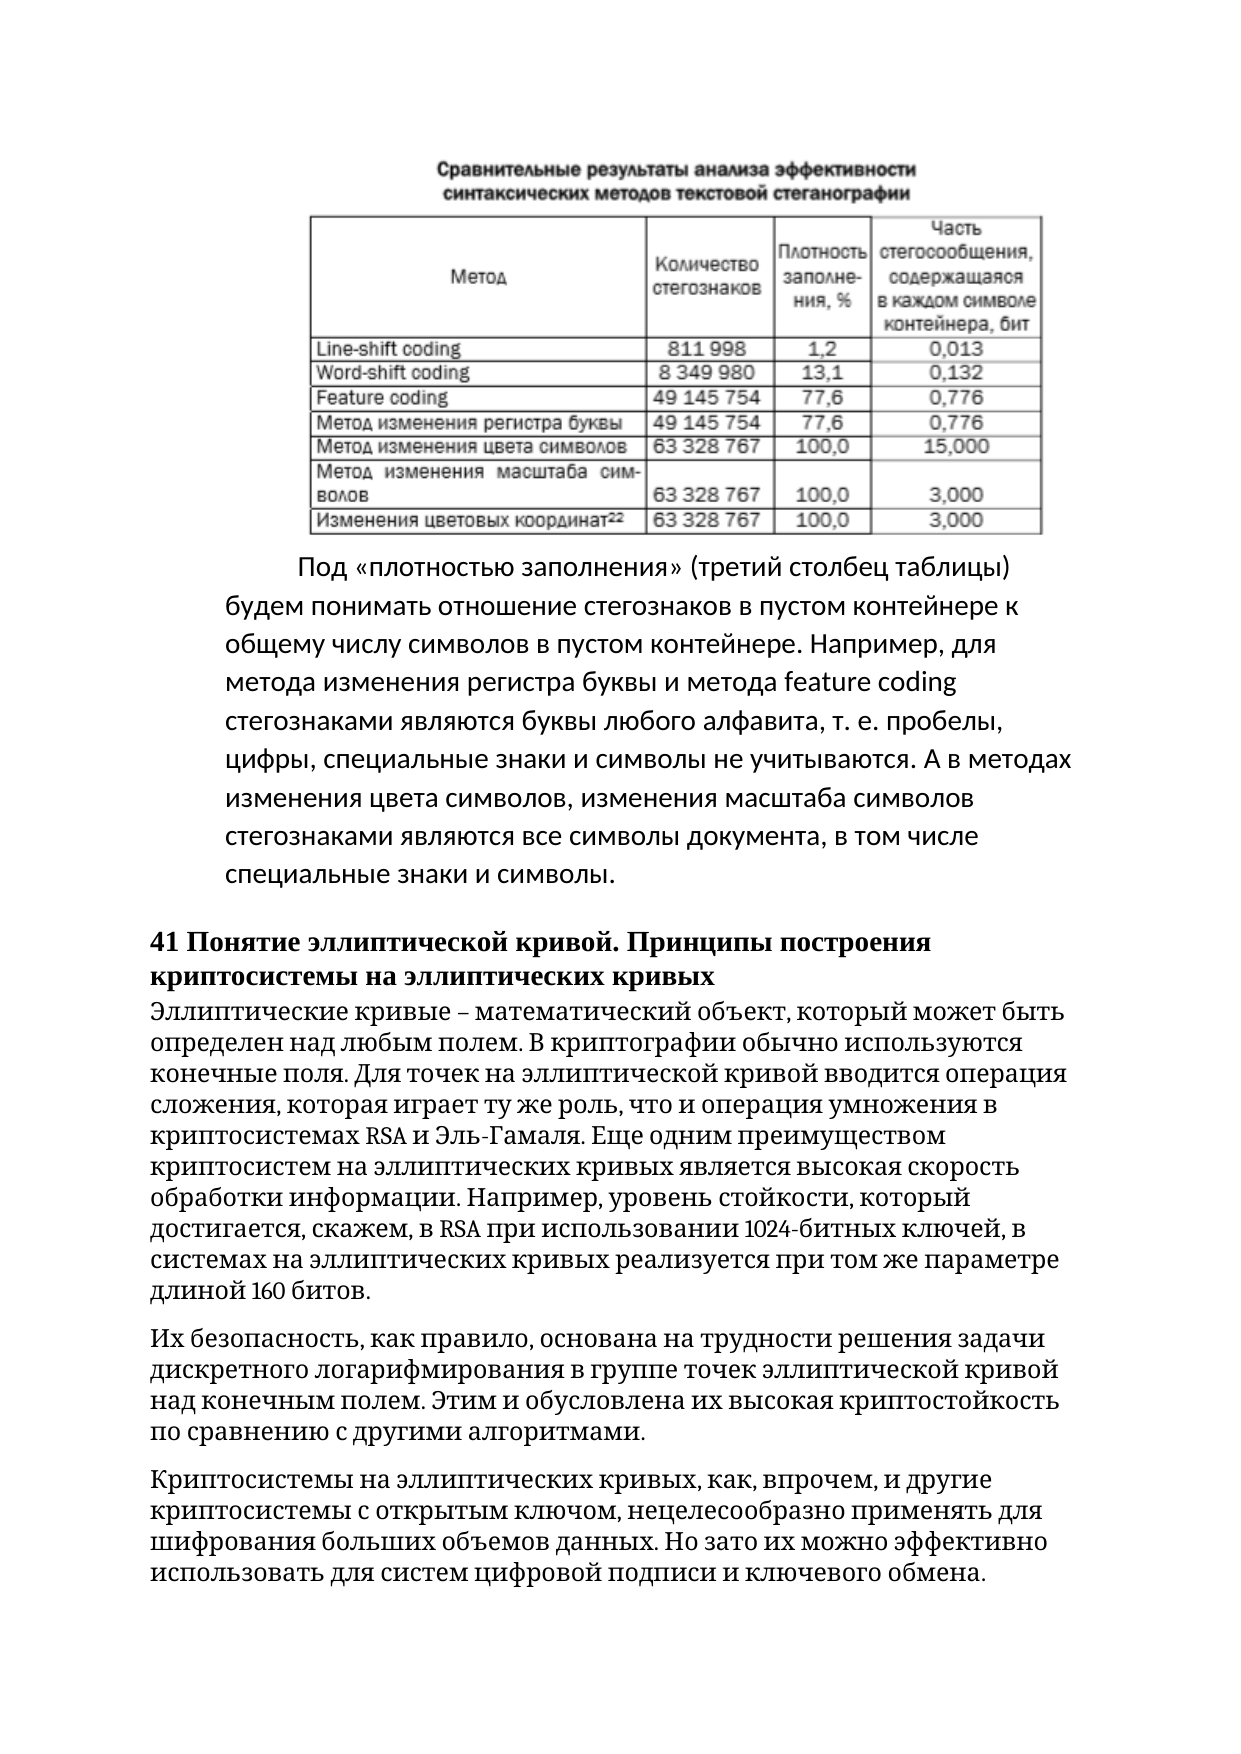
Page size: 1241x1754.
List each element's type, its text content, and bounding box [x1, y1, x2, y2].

text Криптосистемы на эллиптических кривых, как, впрочем, и другие криптосистемы с открытым ключом, нецелесообразно применять для шифрования больших объемов данных. Но зато их можно эффективно использовать для систем цифровой подписи и ключевого обмена. [150, 1466, 1090, 1587]
picture [304, 150, 1048, 546]
text Под «плотностью заполнения» (третий столбец таблицы) будем понимать отношение стегознаков в пустом контейнере к общему числу символов в пустом контейнере. Например, для метода изменения регистра буквы и метода feature coding стегознаками являются буквы любого алфавита, т. е. пробелы, цифры, специальные знаки и символы не учитываются. А в методах изменения цвета символов, изменения масштаба символов стегознаками являются все символы документа, в том числе специальные знаки и символы. [225, 548, 1090, 891]
text Эллиптические кривые – математический объект, который может быть определен над любым полем. В криптографии обычно используются конечные поля. Для точек на эллиптической кривой вводится операция сложения, которая играет ту же роль, что и операция умножения в криптосистемах RSA и Эль-Гамаля. Еще одним преимуществом криптосистем на эллиптических кривых является высокая скорость обработки информации. Например, уровень стойкости, который достигается, скажем, в RSA при использовании 1024-битных ключей, в системах на эллиптических кривых реализуется при том же параметре длиной 160 битов. [150, 998, 1090, 1306]
subtitle 41 Понятие эллиптической кривой. Принципы построения криптосистемы на эллиптических кривых [150, 924, 1090, 991]
text Их безопасность, как правило, основана на трудности решения задачи дискретного логарифмирования в группе точек эллиптической кривой над конечным полем. Этим и обусловлена их высокая криптостойкость по сравнению с другими алгоритмами. [150, 1325, 1090, 1447]
